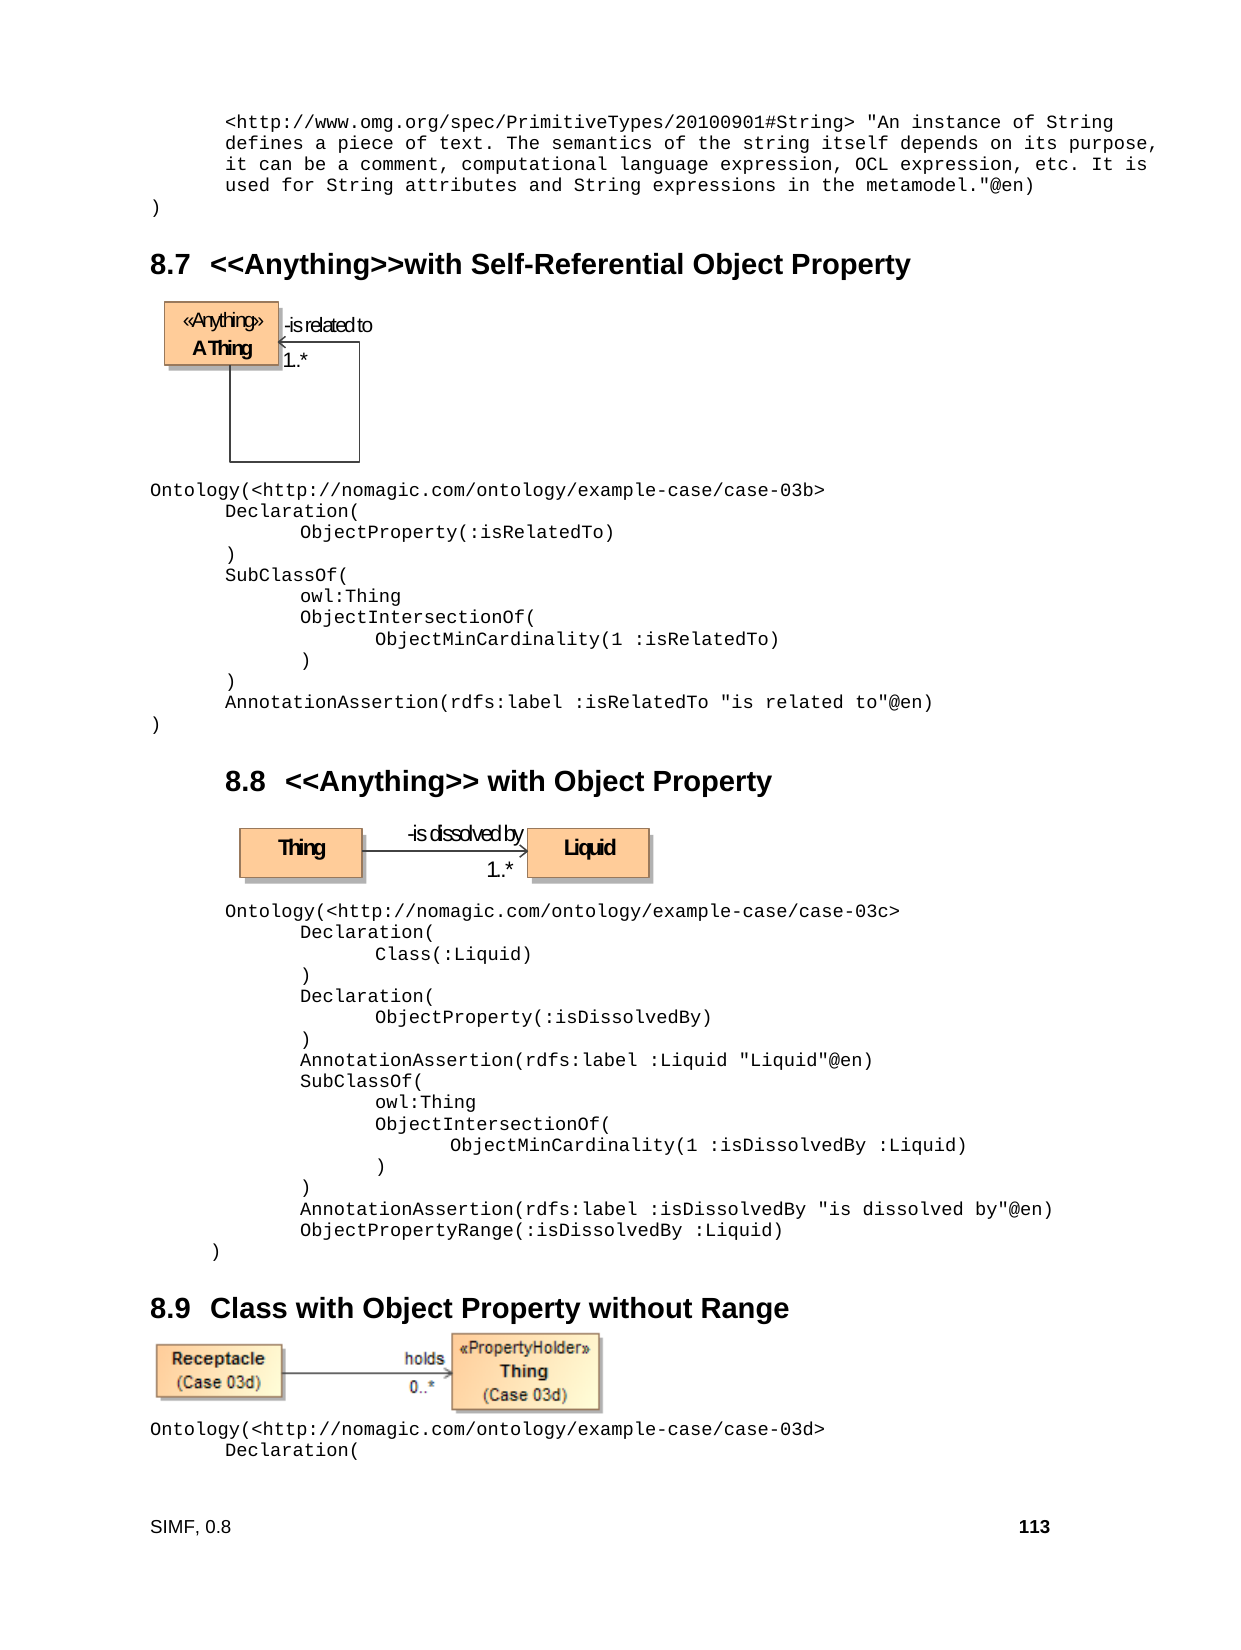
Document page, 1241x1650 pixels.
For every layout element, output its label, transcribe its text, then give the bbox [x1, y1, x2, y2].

text ObjectIntersectionOf( [225, 608, 1165, 629]
text ) [150, 1242, 1165, 1263]
subtitle Class with Object Property without Range [150, 1291, 1165, 1325]
text ObjectMinCardinality(1 :isDissolvedBy :Liquid) [375, 1136, 1165, 1157]
text ) [300, 1178, 1165, 1199]
subtitle <<Anything>>with Self-Referential Object Property [150, 247, 1165, 281]
text ) [300, 966, 1165, 987]
text Ontology(<http://nomagic.com/ontology/example-case/case-03d> [150, 1420, 1165, 1441]
text ) [300, 1029, 1165, 1051]
text SubClassOf( [225, 566, 1165, 587]
text ) [225, 544, 1165, 566]
text owl:Thing [300, 1093, 1165, 1114]
text AnnotationAssertion(rdfs:label :Liquid "Liquid"@en) [300, 1051, 1165, 1072]
text ObjectPropertyRange(:isDissolvedBy :Liquid) [300, 1221, 1165, 1242]
text ) [375, 1157, 1165, 1178]
text ) [150, 714, 1165, 736]
text ) [300, 651, 1165, 672]
text Declaration( [225, 1441, 1165, 1462]
text ObjectProperty(:isRelatedTo) [225, 523, 1165, 544]
text Ontology(<http://nomagic.com/ontology/example-case/case-03c> [225, 902, 1165, 923]
text Ontology(<http://nomagic.com/ontology/example-case/case-03b> [150, 481, 1165, 502]
text <http://www.omg.org/spec/PrimitiveTypes/20100901#String> "An instance of String defines a piece of text. The semantics of the string itself depends on its purpose, it can be a comment, computational language expression, OCL expression, etc. It is used for String attributes and String expressions in the metamodel."@en) [225, 112, 1165, 197]
text ObjectProperty(:isDissolvedBy) [300, 1008, 1165, 1029]
text Class(:Liquid) [300, 944, 1165, 966]
text AnnotationAssertion(rdfs:label :isRelatedTo "is related to"@en) [225, 693, 1165, 714]
text Declaration( [300, 923, 1165, 944]
text ) [150, 197, 1165, 219]
text ) [225, 672, 1165, 693]
picture [150, 1327, 611, 1420]
text ObjectIntersectionOf( [300, 1114, 1165, 1136]
subtitle <<Anything>> with Object Property [225, 764, 1165, 798]
text SubClassOf( [300, 1072, 1165, 1093]
text Declaration( [225, 502, 1165, 523]
text AnnotationAssertion(rdfs:label :isDissolvedBy "is dissolved by"@en) [300, 1199, 1165, 1221]
text ObjectMinCardinality(1 :isRelatedTo) [300, 629, 1165, 651]
text Declaration( [300, 987, 1165, 1008]
text owl:Thing [225, 587, 1165, 608]
